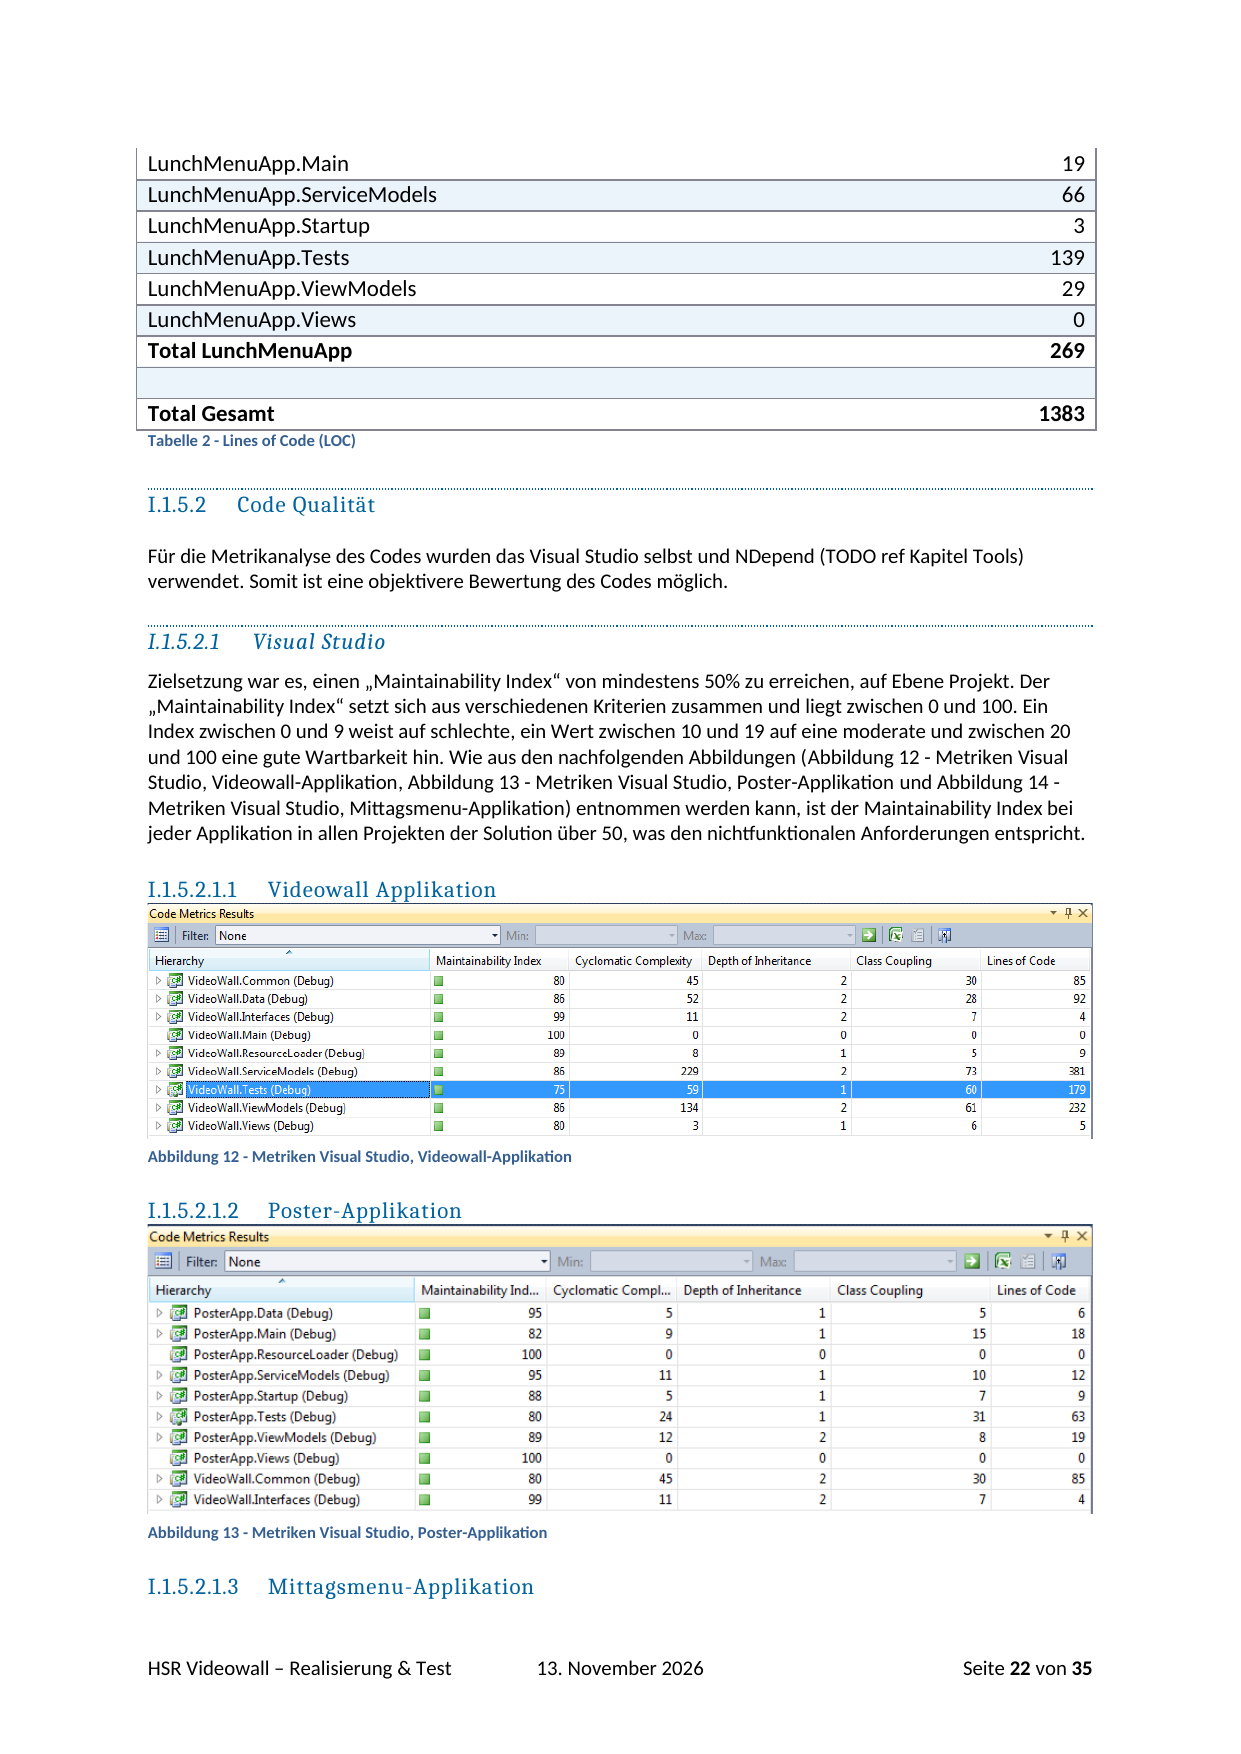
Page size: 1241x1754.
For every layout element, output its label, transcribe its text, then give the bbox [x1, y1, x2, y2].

text Tabelle 2 - Lines of Code (LOC) [148, 431, 1093, 451]
table_cell LunchMenuApp.ServiceModels [137, 181, 616, 210]
table_cell 1383 [616, 399, 1095, 429]
table_cell LunchMenuApp.Main [137, 148, 616, 179]
text Zielsetzung war es, einen „Maintainability Index“ von mindestens 50% zu erreichen, auf Ebene Projekt. Der „Maintainability Index“ setzt sich aus verschiedenen Kriterien zusammen und liegt zwischen 0 und 100. Ein Index zwischen 0 und 9 weist auf schlechte, ein Wert zwischen 10 und 19 auf eine moderate und zwischen 20 und 100 eine gute Wartbarkeit hin. Wie aus den nachfolgenden Abbildungen (Abbildung 12 - Metriken Visual Studio, Videowall-Applikation, Abbildung 13 - Metriken Visual Studio, Poster-Applikation und Abbildung 14 - Metriken Visual Studio, Mittagsmenu-Applikation) entnommen werden kann, ist der Maintainability Index bei jeder Applikation in allen Projekten der Solution über 50, was den nichtfunktionalen Anforderungen entspricht. [148, 668, 1093, 846]
table_cell Total Gesamt [137, 399, 616, 429]
picture [147, 1224, 1093, 1514]
subtitle Videowall Applikation [148, 877, 1093, 903]
table_cell 0 [616, 306, 1095, 335]
subtitle Code Qualität [148, 488, 1093, 518]
table_cell 66 [616, 181, 1095, 210]
table_cell LunchMenuApp.ViewModels [137, 274, 616, 304]
table_cell 269 [616, 337, 1095, 366]
table_cell LunchMenuApp.Startup [137, 212, 616, 241]
subtitle Visual Studio [148, 625, 1093, 655]
text Für die Metrikanalyse des Codes wurden das Visual Studio selbst und NDepend (TODO ref Kapitel Tools) verwendet. Somit ist eine objektivere Bewertung des Codes möglich. [148, 543, 1093, 594]
picture [147, 903, 1093, 1139]
table_cell 3 [616, 212, 1095, 241]
table_cell 29 [616, 274, 1095, 304]
table_cell Total LunchMenuApp [137, 337, 616, 366]
subtitle Mittagsmenu-Applikation [148, 1573, 1093, 1600]
table_cell LunchMenuApp.Views [137, 306, 616, 335]
table_cell 139 [616, 243, 1095, 273]
table_cell LunchMenuApp.Tests [137, 243, 616, 273]
table_cell [137, 368, 616, 398]
subtitle Poster-Applikation [148, 1198, 1093, 1224]
table_cell 19 [616, 148, 1095, 179]
table_cell [616, 368, 1095, 398]
